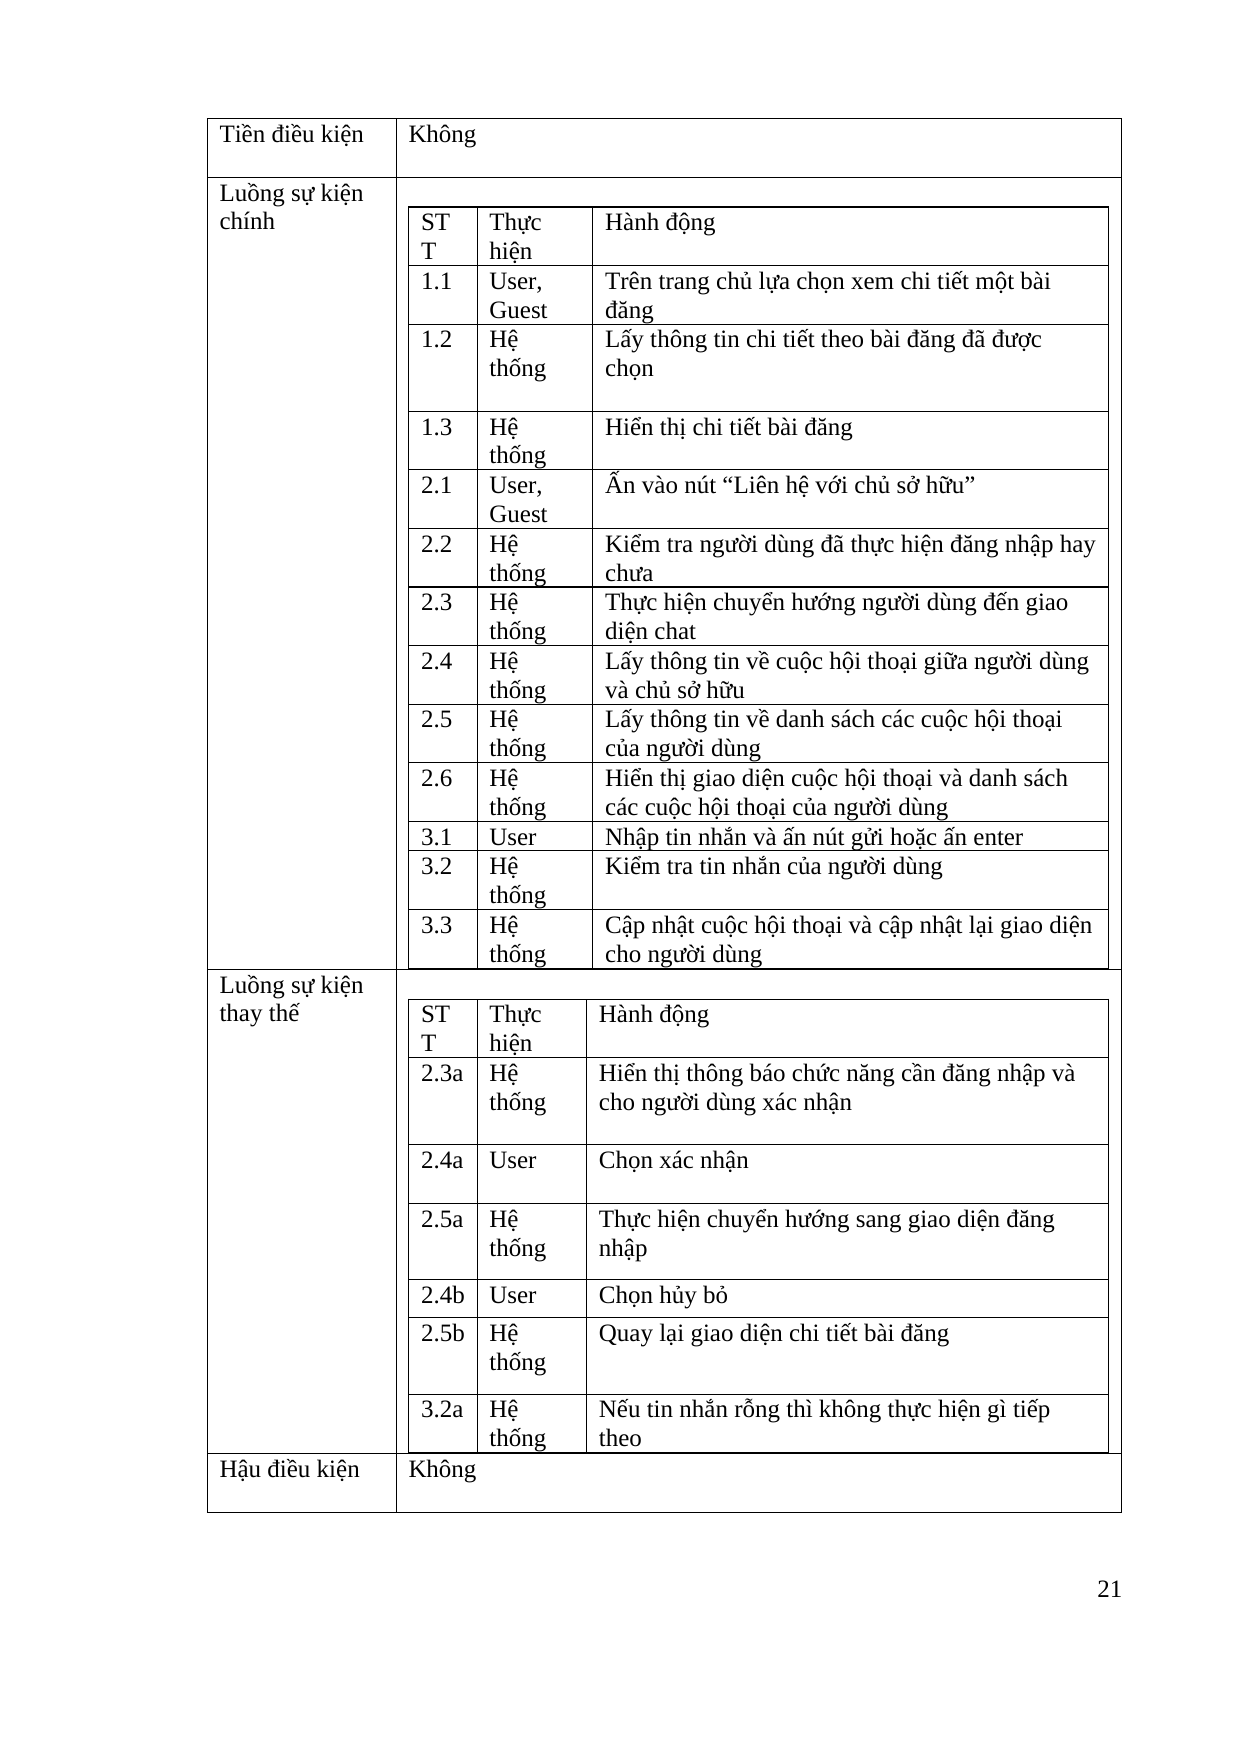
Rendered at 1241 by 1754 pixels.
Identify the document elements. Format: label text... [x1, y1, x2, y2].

table_cell Không [397, 1454, 1121, 1512]
table_cell Luồng sự kiện chính [208, 178, 396, 969]
table_cell [397, 178, 1121, 969]
table_cell Hậu điều kiện [208, 1454, 396, 1512]
table_cell Luồng sự kiện thay thế [208, 970, 396, 1453]
table_cell Tiền điều kiện [208, 119, 396, 177]
table_cell [397, 970, 1121, 1453]
table_cell Không [397, 119, 1121, 177]
